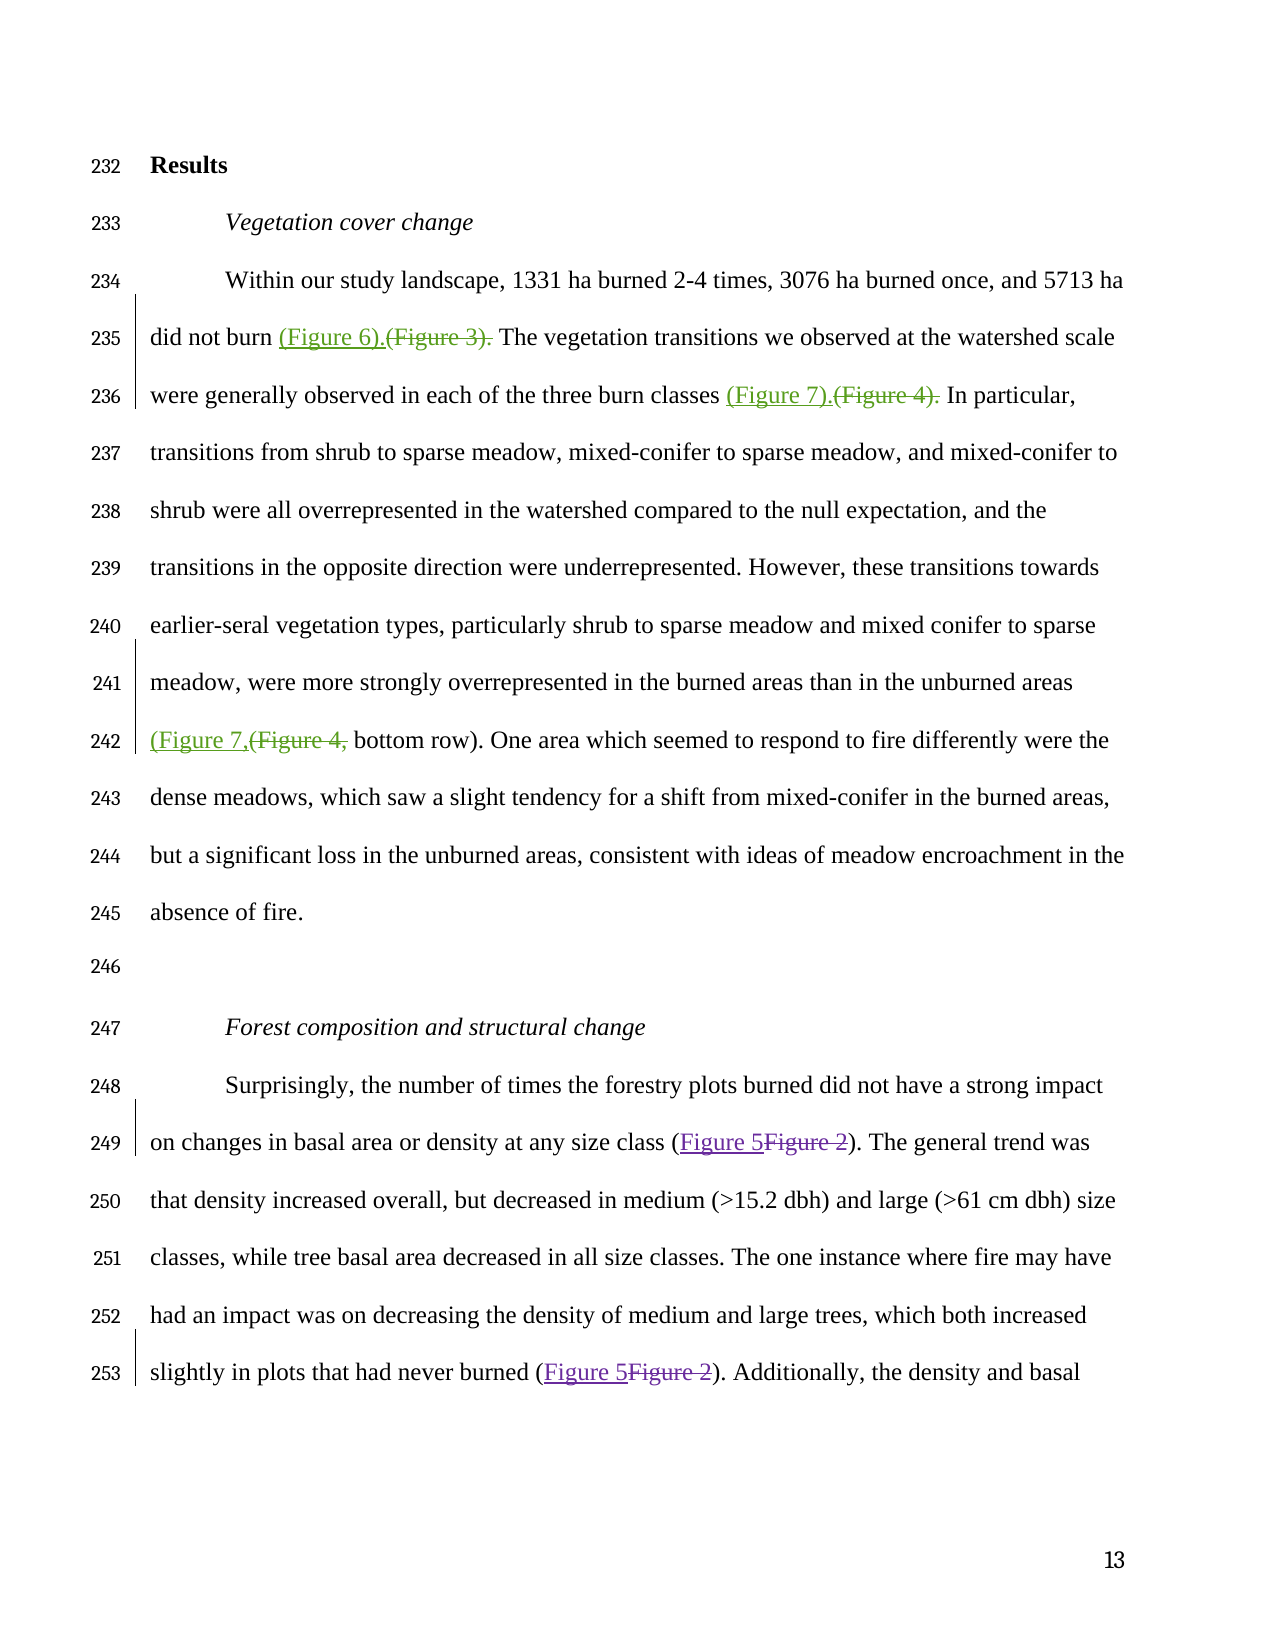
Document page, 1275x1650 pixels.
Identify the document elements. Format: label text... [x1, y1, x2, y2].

text Forest composition and structural change [150, 1012, 1125, 1041]
text Within our study landscape, 1331 ha burned 2-4 times, 3076 ha burned once, and 5713 ha did not burn The vegetation transitions we observed at the watershed scale were generally observed in each of the three burn classes In particular, transitions from shrub to sparse meadow, mixed-conifer to sparse meadow, and mixed-conifer to shrub were all overrepresented in the watershed compared to the null expectation, and the transitions in the opposite direction were underrepresented. However, these transitions towards earlier-seral vegetation types, particularly shrub to sparse meadow and mixed conifer to sparse meadow, were more strongly overrepresented in the burned areas than in the unburned areas bottom row). One area which seemed to respond to fire differently were the dense meadows, which saw a slight tendency for a shift from mixed-conifer in the burned areas, but a significant loss in the unburned areas, consistent with ideas of meadow encroachment in the absence of fire. [150, 265, 1125, 926]
text Results [150, 150, 1125, 179]
text Vegetation cover change [150, 207, 1125, 236]
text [150, 1070, 1125, 1386]
